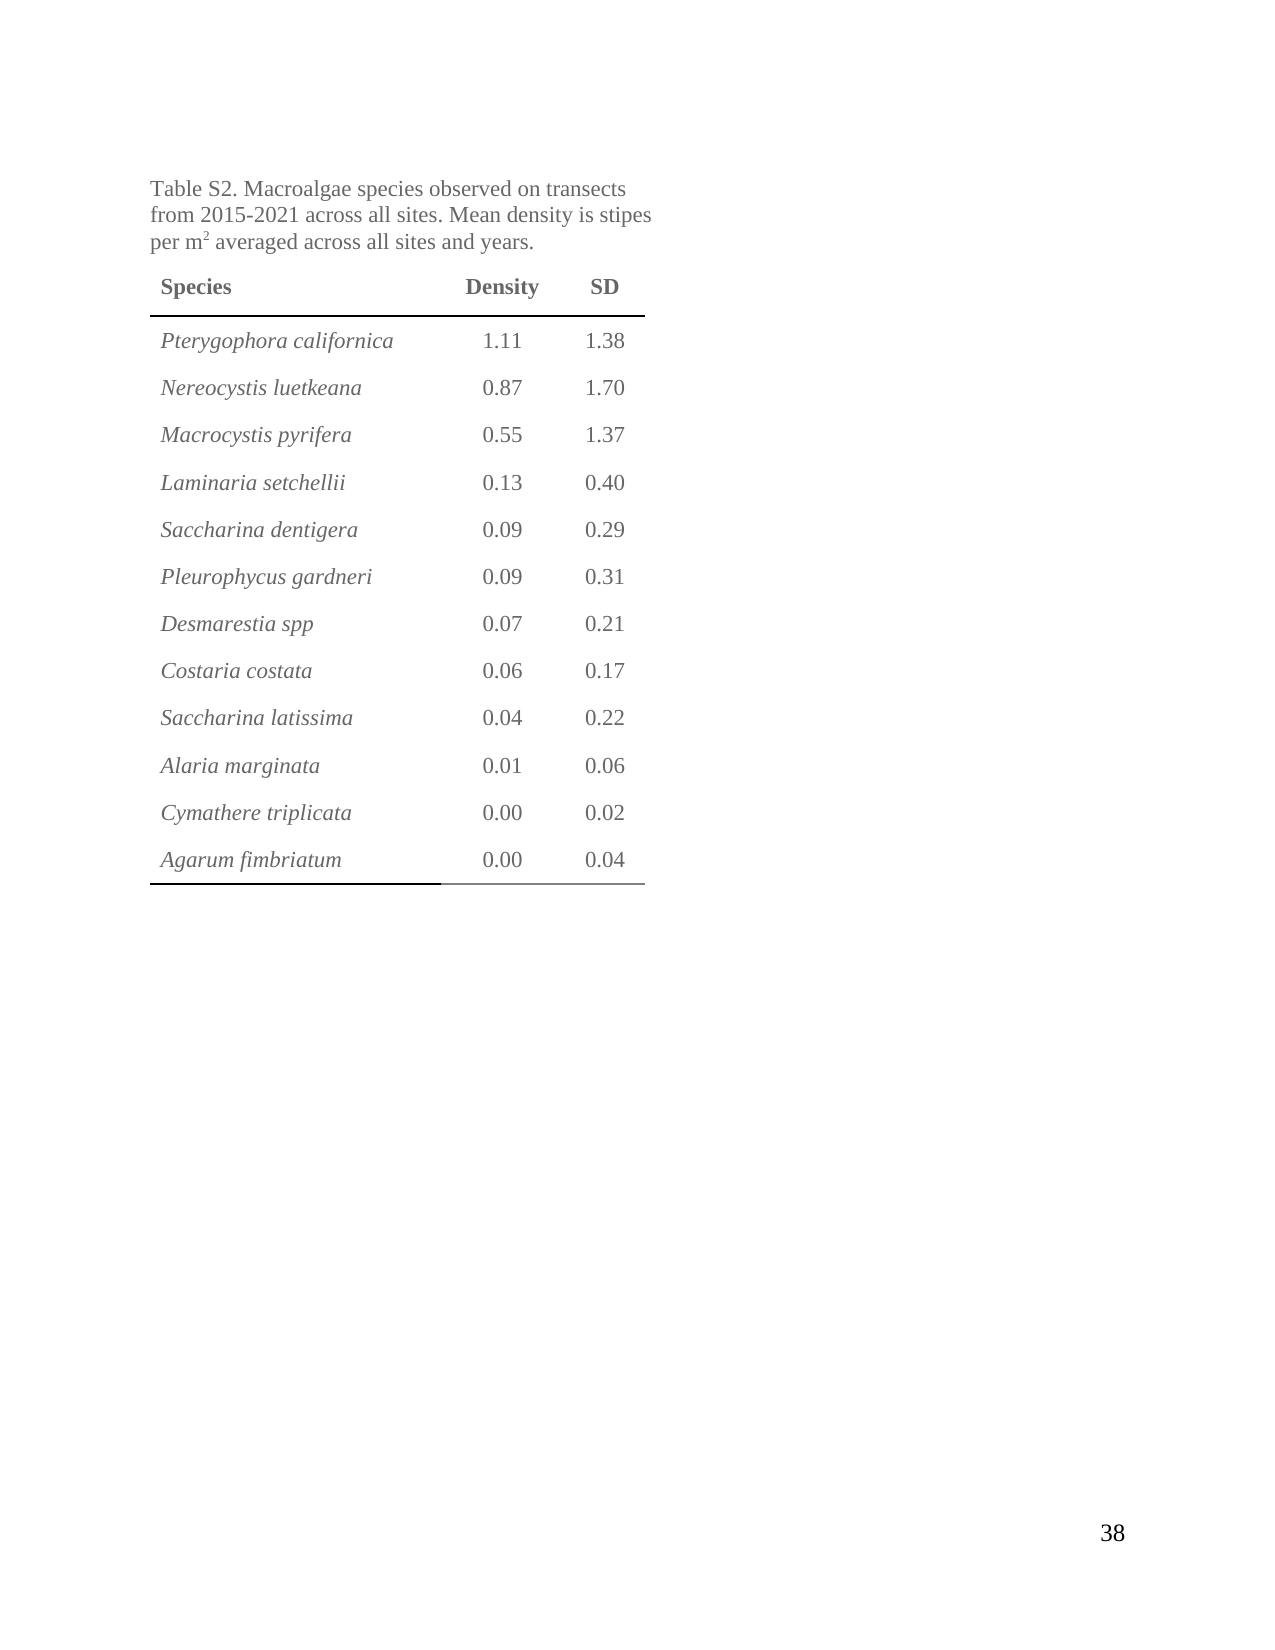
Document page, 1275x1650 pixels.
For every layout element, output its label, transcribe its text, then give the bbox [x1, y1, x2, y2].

table_cell 0.21 [564, 600, 645, 647]
table_cell 0.31 [564, 553, 645, 600]
table_cell 0.07 [441, 600, 564, 647]
table_cell Agarum fimbriatum [150, 836, 441, 883]
table_cell 0.09 [441, 553, 564, 600]
table_cell Desmarestia spp [150, 600, 441, 647]
table_cell 0.55 [441, 411, 564, 458]
table_cell 1.11 [441, 317, 564, 364]
table_header Species [150, 263, 441, 314]
table_header Density [441, 263, 564, 314]
table_cell 0.13 [441, 458, 564, 505]
table_cell 1.70 [564, 364, 645, 411]
table_cell 1.38 [564, 317, 645, 364]
table_cell 0.87 [441, 364, 564, 411]
table_cell 0.04 [441, 694, 564, 741]
table_cell 0.00 [441, 789, 564, 836]
table_cell 1.37 [564, 411, 645, 458]
table_cell 0.09 [441, 505, 564, 552]
table_cell 0.06 [441, 647, 564, 694]
table_cell Saccharina dentigera [150, 505, 441, 552]
table_cell Pterygophora californica [150, 317, 441, 364]
table_cell 0.04 [564, 836, 645, 883]
table_cell Cymathere triplicata [150, 789, 441, 836]
table_cell Laminaria setchellii [150, 458, 441, 505]
table_cell 0.17 [564, 647, 645, 694]
subtitle Table S2. Macroalgae species observed on transects from 2015-2021 across all sites. Mean density is stipes per m2 averaged across all sites and years. [150, 175, 656, 254]
table_cell 0.02 [564, 789, 645, 836]
table_cell Macrocystis pyrifera [150, 411, 441, 458]
table_cell Costaria costata [150, 647, 441, 694]
table_cell 0.22 [564, 694, 645, 741]
table_cell 0.00 [441, 836, 564, 883]
table_cell Alaria marginata [150, 741, 441, 788]
table_cell Pleurophycus gardneri [150, 553, 441, 600]
table_cell Nereocystis luetkeana [150, 364, 441, 411]
table_cell Saccharina latissima [150, 694, 441, 741]
table_cell 0.01 [441, 741, 564, 788]
table_cell 0.40 [564, 458, 645, 505]
table_cell 0.29 [564, 505, 645, 552]
table_cell 0.06 [564, 741, 645, 788]
table_header SD [564, 263, 645, 314]
